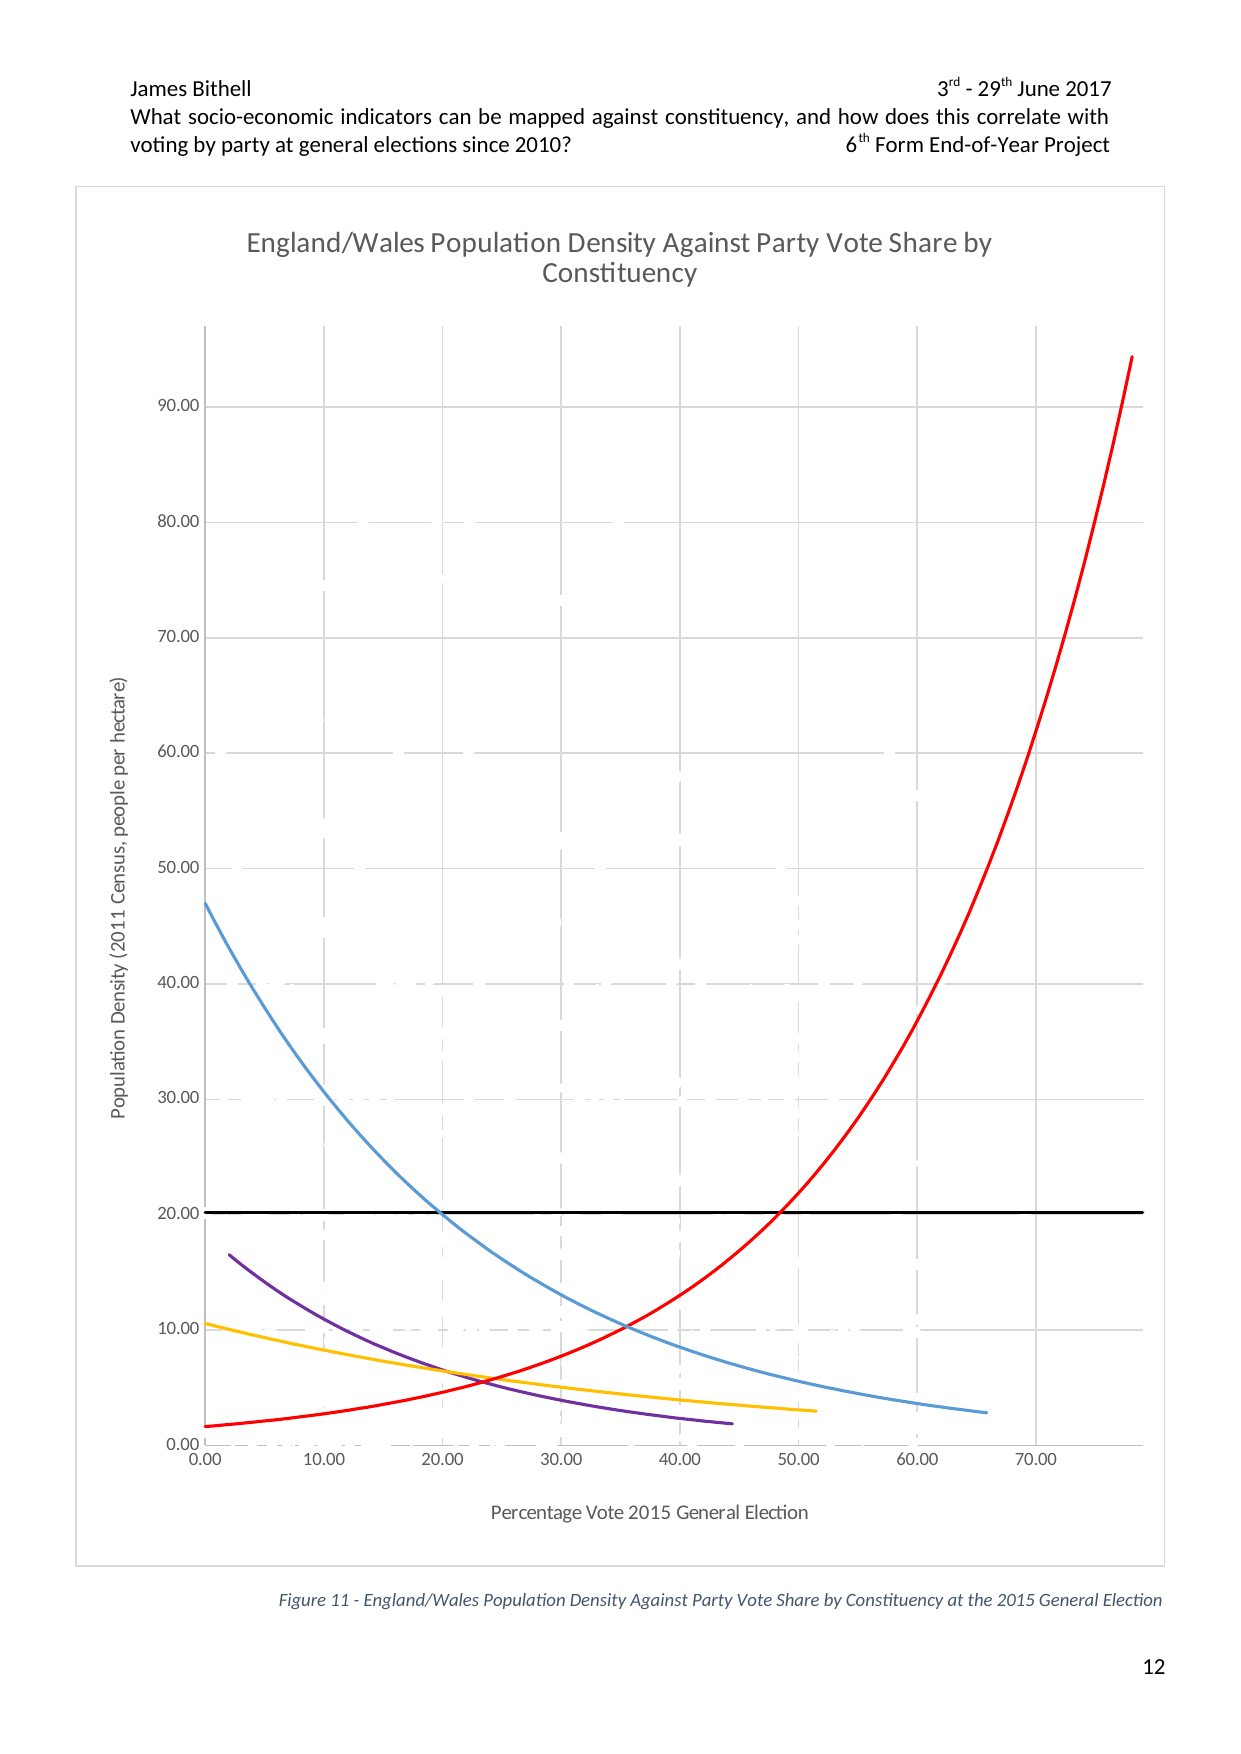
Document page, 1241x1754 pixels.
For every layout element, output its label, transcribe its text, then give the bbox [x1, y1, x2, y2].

text Figure 11 - England/Wales Population Density Against Party Vote Share by Constituency at the 2015 General Election [75, 1588, 1165, 1611]
